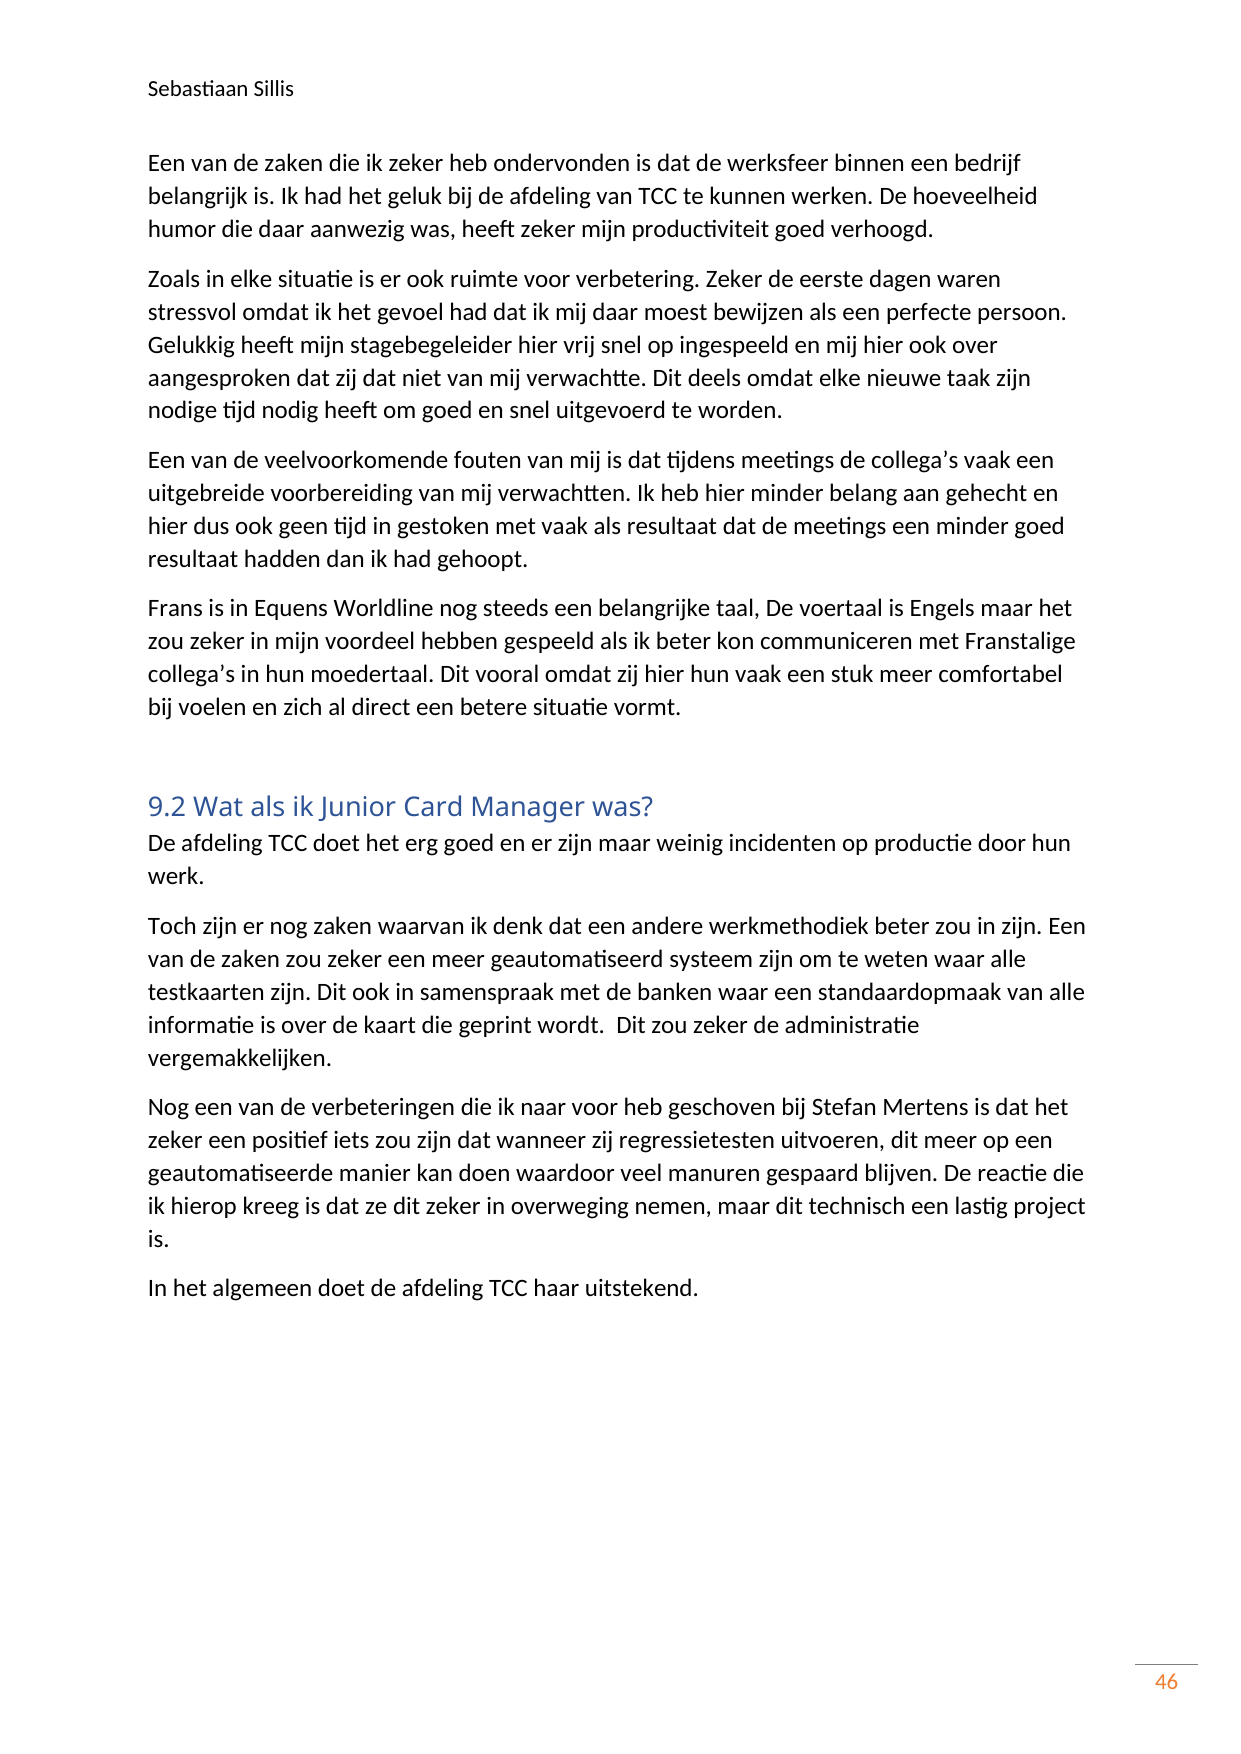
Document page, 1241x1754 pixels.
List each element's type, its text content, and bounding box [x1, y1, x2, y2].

text Zoals in elke situatie is er ook ruimte voor verbetering. Zeker de eerste dagen waren stressvol omdat ik het gevoel had dat ik mij daar moest bewijzen als een perfecte persoon. Gelukkig heeft mijn stagebegeleider hier vrij snel op ingespeeld en mij hier ook over aangesproken dat zij dat niet van mij verwachtte. Dit deels omdat elke nieuwe taak zijn nodige tijd nodig heeft om goed en snel uitgevoerd te worden. [148, 263, 1093, 425]
text Frans is in Equens Worldline nog steeds een belangrijke taal, De voertaal is Engels maar het zou zeker in mijn voordeel hebben gespeeld als ik beter kon communiceren met Franstalige collega’s in hun moedertaal. Dit vooral omdat zij hier hun vaak een stuk meer comfortabel bij voelen en zich al direct een betere situatie vormt. [148, 593, 1093, 722]
text De afdeling TCC doet het erg goed en er zijn maar weinig incidenten op productie door hun werk. [148, 828, 1093, 891]
text Een van de zaken die ik zeker heb ondervonden is dat de werksfeer binnen een bedrijf belangrijk is. Ik had het geluk bij de afdeling van TCC te kunnen werken. De hoeveelheid humor die daar aanwezig was, heeft zeker mijn productiviteit goed verhoogd. [148, 148, 1093, 244]
text Nog een van de verbeteringen die ik naar voor heb geschoven bij Stefan Mertens is dat het zeker een positief iets zou zijn dat wanneer zij regressietesten uitvoeren, dit meer op een geautomatiseerde manier kan doen waardoor veel manuren gespaard blijven. De reactie die ik hierop kreeg is dat ze dit zeker in overweging nemen, maar dit technisch een lastig project is. [148, 1091, 1093, 1253]
text Een van de veelvoorkomende fouten van mij is dat tijdens meetings de collega’s vaak een uitgebreide voorbereiding van mij verwachtten. Ik heb hier minder belang aan gehecht en hier dus ook geen tijd in gestoken met vaak als resultaat dat de meetings een minder goed resultaat hadden dan ik had gehoopt. [148, 444, 1093, 573]
subtitle 9.2 Wat als ik Junior Card Manager was? [148, 788, 1093, 825]
text In het algemeen doet de afdeling TCC haar uitstekend. [148, 1273, 1093, 1303]
text Toch zijn er nog zaken waarvan ik denk dat een andere werkmethodiek beter zou in zijn. Een van de zaken zou zeker een meer geautomatiseerd systeem zijn om te weten waar alle testkaarten zijn. Dit ook in samenspraak met de banken waar een standaardopmaak van alle informatie is over de kaart die geprint wordt. Dit zou zeker de administratie vergemakkelijken. [148, 910, 1093, 1072]
